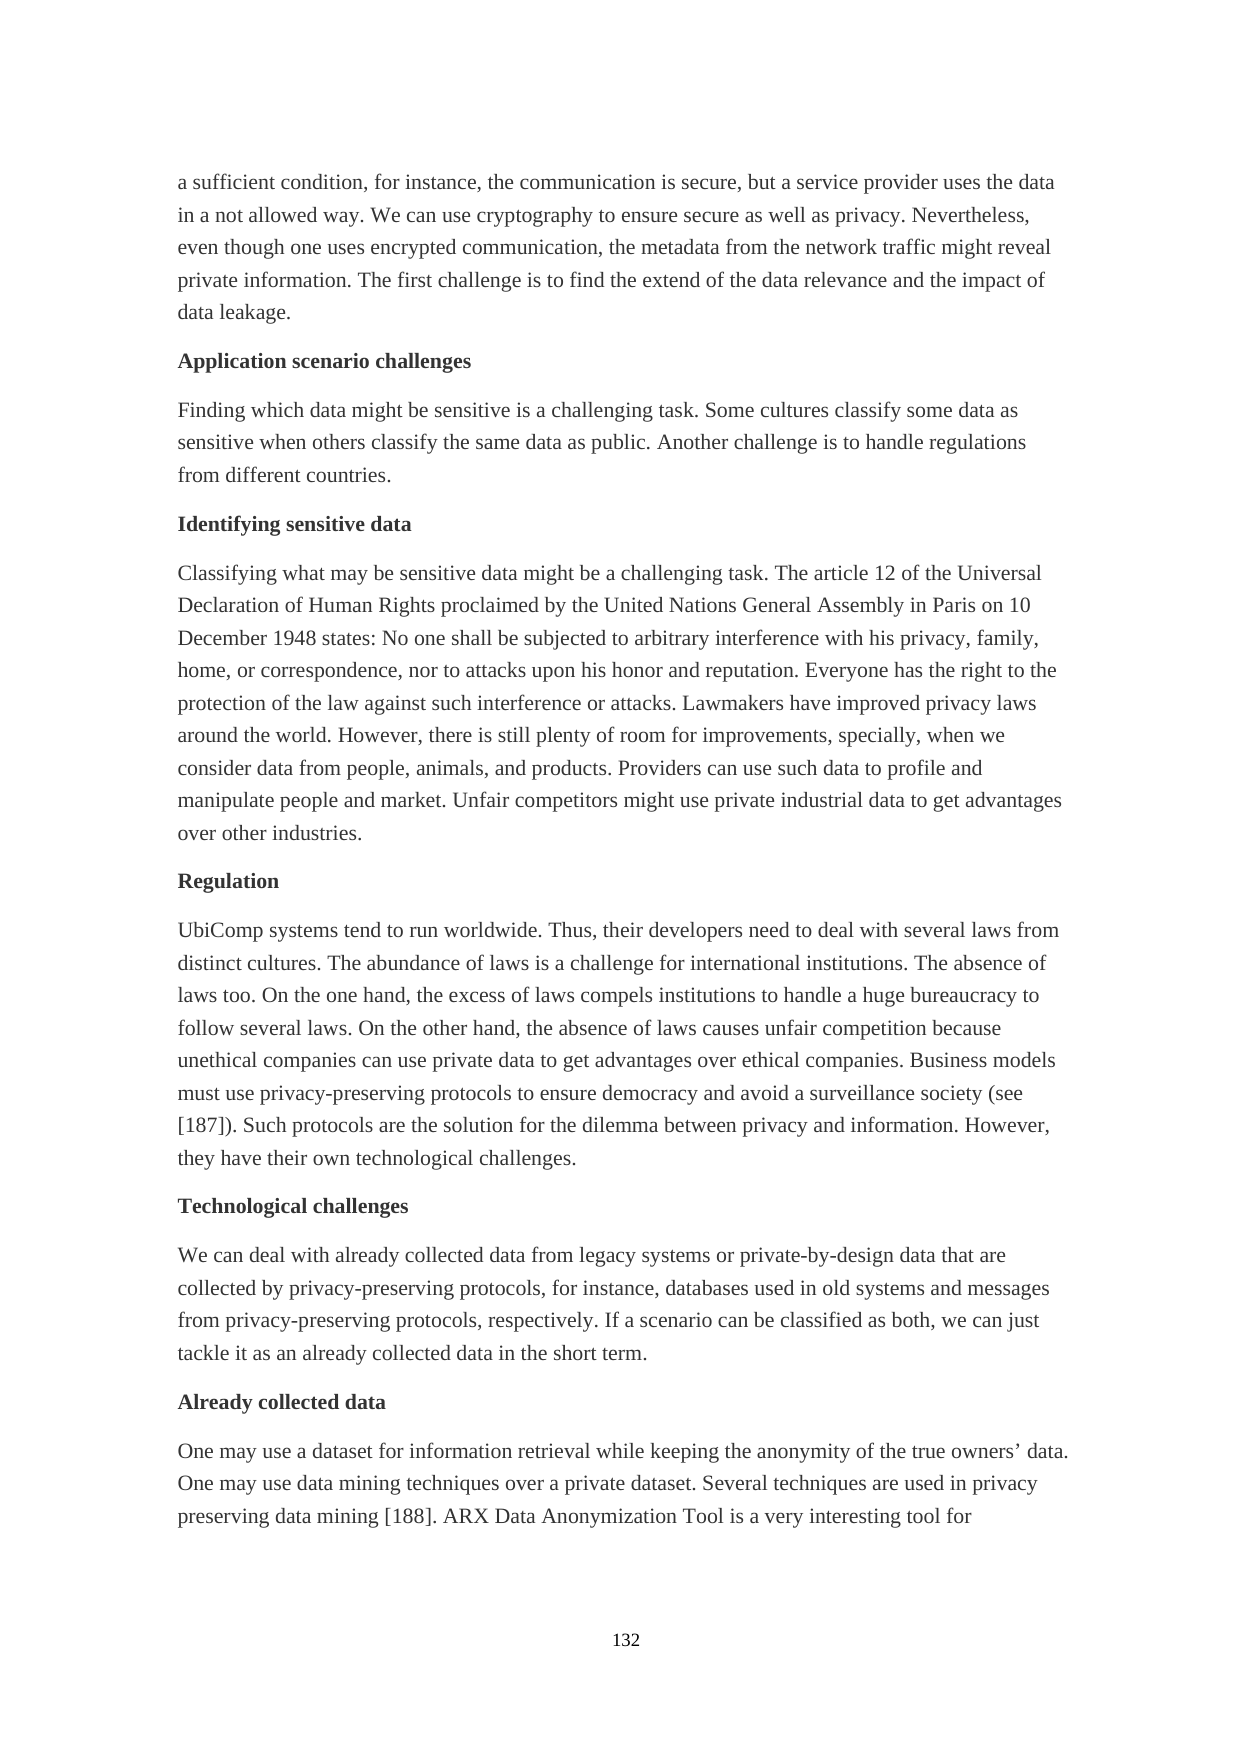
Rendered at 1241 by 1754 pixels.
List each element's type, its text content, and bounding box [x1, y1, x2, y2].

text Classifying what may be sensitive data might be a challenging task. The article 12 of the Universal Declaration of Human Rights proclaimed by the United Nations General Assembly in Paris on 10 December 1948 states: No one shall be subjected to arbitrary interference with his privacy, family, home, or correspondence, nor to attacks upon his honor and reputation. Everyone has the right to the protection of the law against such interference or attacks. Lawmakers have improved privacy laws around the world. However, there is still plenty of room for improvements, specially, when we consider data from people, animals, and products. Providers can use such data to profile and manipulate people and market. Unfair competitors might use private industrial data to get advantages over other industries. [177, 556, 1075, 848]
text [177, 1434, 1075, 1531]
text Regulation [177, 865, 1075, 897]
text Identifying sensitive data [177, 507, 1075, 539]
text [177, 165, 1075, 328]
text Application scenario challenges [177, 344, 1075, 377]
text UbiComp systems tend to run worldwide. Thus, their developers need to deal with several laws from distinct cultures. The abundance of laws is a challenge for international institutions. The absence of laws too. On the one hand, the excess of laws compels institutions to handle a huge bureaucracy to follow several laws. On the other hand, the absence of laws causes unfair competition because unethical companies can use private data to get advantages over ethical companies. Business models must use privacy-preserving protocols to ensure democracy and avoid a surveillance society (see [187]). Such protocols are the solution for the dilemma between privacy and information. However, they have their own technological challenges. [177, 913, 1075, 1173]
text We can deal with already collected data from legacy systems or private-by-design data that are collected by privacy-preserving protocols, for instance, databases used in old systems and messages from privacy-preserving protocols, respectively. If a scenario can be classified as both, we can just tackle it as an already collected data in the short term. [177, 1239, 1075, 1369]
text Technological challenges [177, 1190, 1075, 1222]
text Already collected data [177, 1385, 1075, 1418]
text Finding which data might be sensitive is a challenging task. Some cultures classify some data as sensitive when others classify the same data as public. Another challenge is to handle regulations from different countries. [177, 393, 1075, 491]
